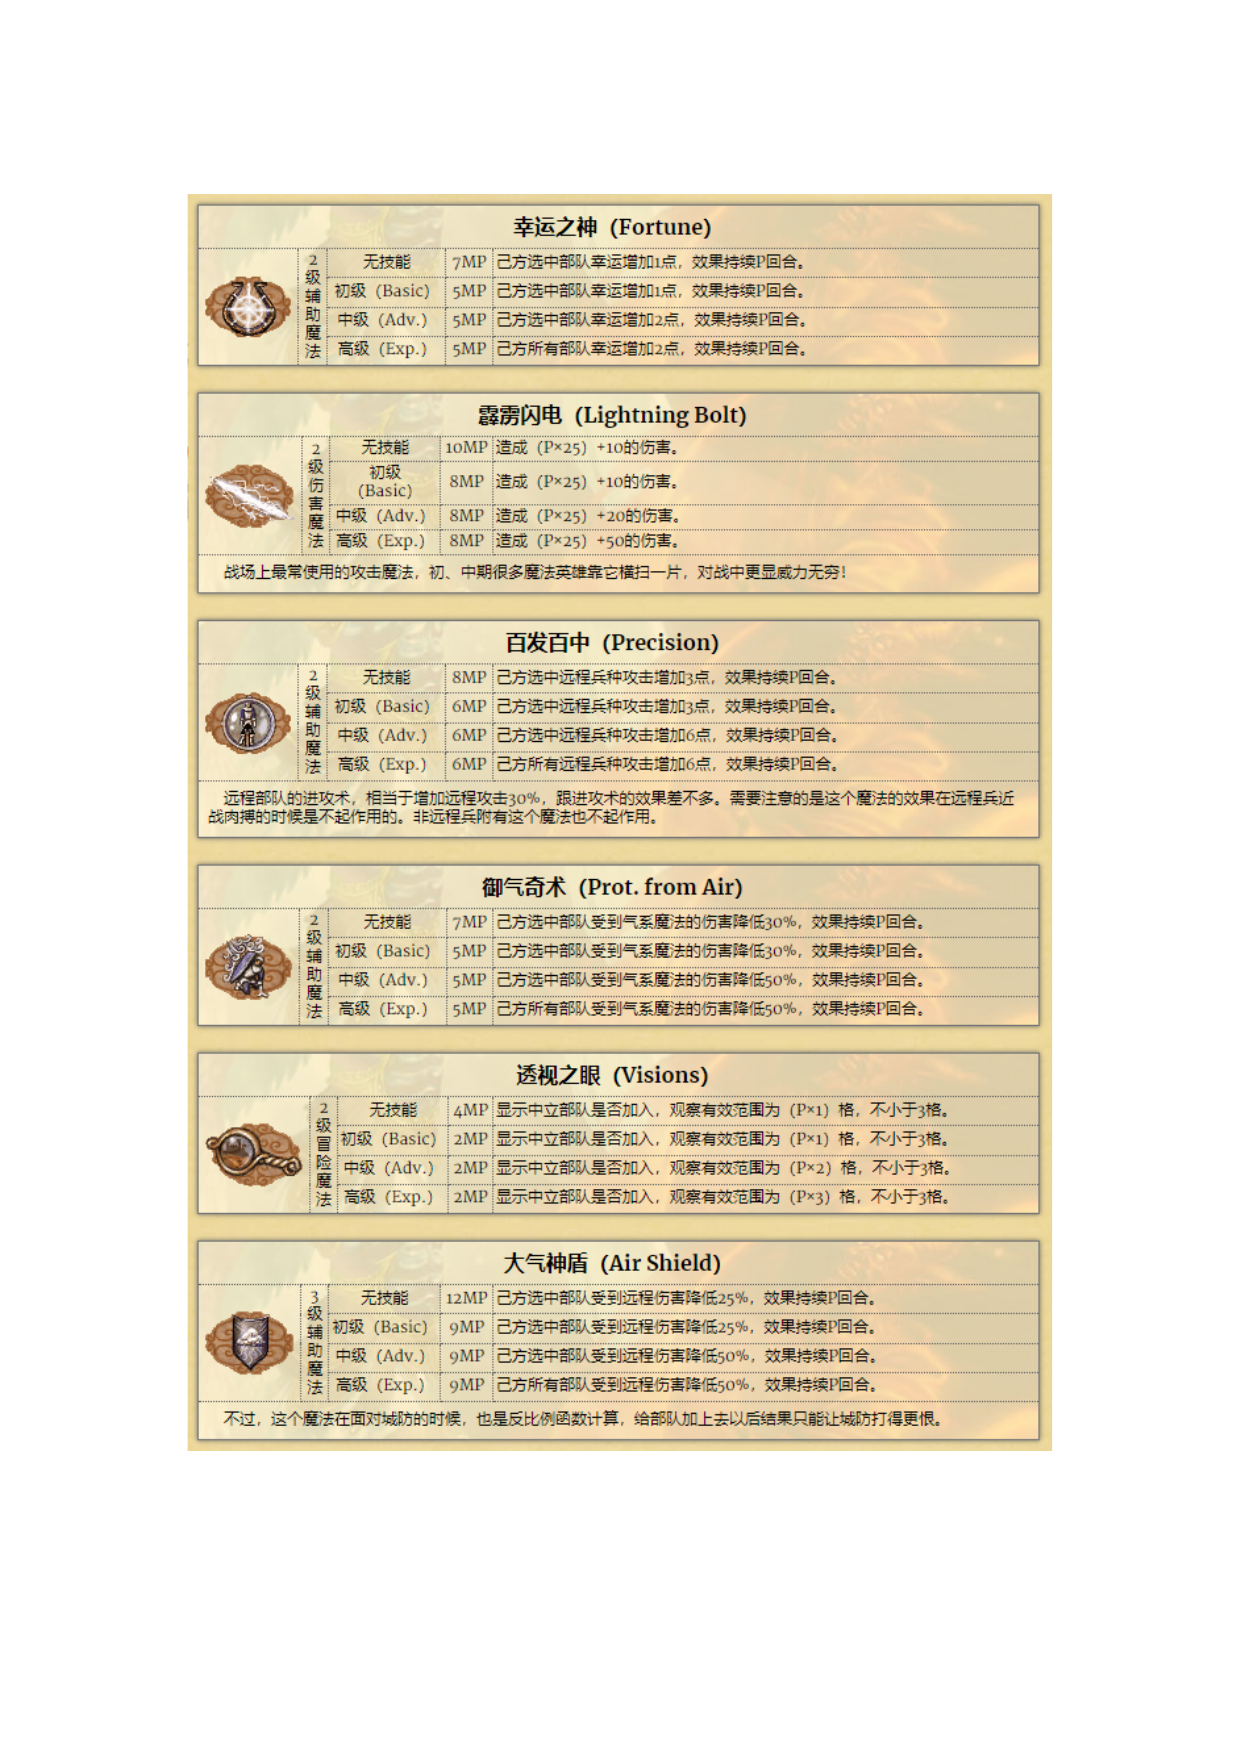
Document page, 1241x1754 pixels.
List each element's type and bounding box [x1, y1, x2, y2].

picture [187, 194, 1053, 1451]
